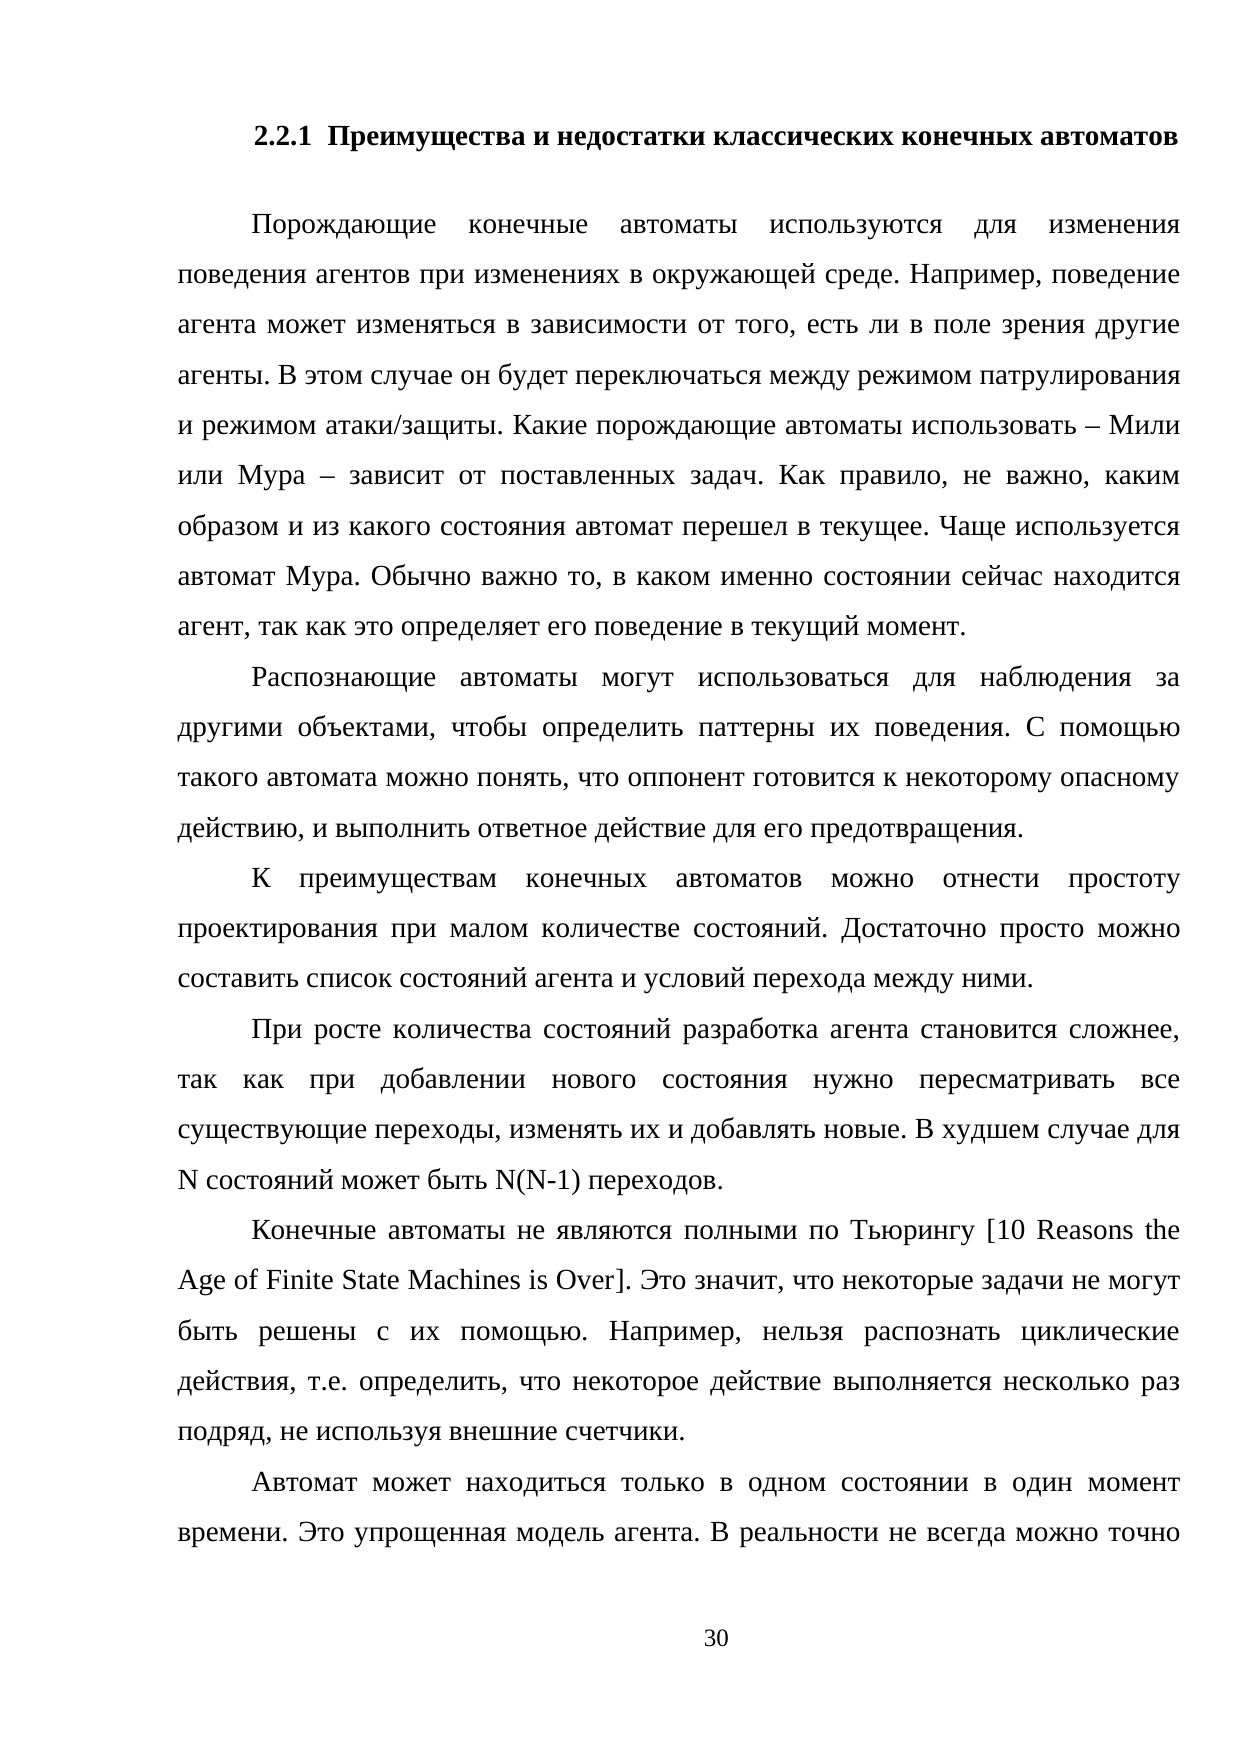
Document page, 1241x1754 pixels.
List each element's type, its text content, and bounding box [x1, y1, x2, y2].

subtitle Преимущества и недостатки классических конечных автоматов [177, 118, 1181, 152]
text При росте количества состояний разработка агента становится сложнее, так как при добавлении нового состояния нужно пересматривать все существующие переходы, изменять их и добавлять новые. В худшем случае для N состояний может быть N(N-1) переходов. [177, 1011, 1181, 1195]
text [177, 1464, 1181, 1548]
text Распознающие автоматы могут использоваться для наблюдения за другими объектами, чтобы определить паттерны их поведения. С помощью такого автомата можно понять, что оппонент готовится к некоторому опасному действию, и выполнить ответное действие для его предотвращения. [177, 659, 1181, 843]
text Конечные автоматы не являются полными по Тьюрингу [10 Reasons the Age of Finite State Machines is Over]. Это значит, что некоторые задачи не могут быть решены с их помощью. Например, нельзя распознать циклические действия, т.е. определить, что некоторое действие выполняется несколько раз подряд, не используя внешние счетчики. [177, 1212, 1181, 1447]
text К преимуществам конечных автоматов можно отнести простоту проектирования при малом количестве состояний. Достаточно просто можно составить список состояний агента и условий перехода между ними. [177, 860, 1181, 994]
text Порождающие конечные автоматы используются для изменения поведения агентов при изменениях в окружающей среде. Например, поведение агента может изменяться в зависимости от того, есть ли в поле зрения другие агенты. В этом случае он будет переключаться между режимом патрулирования и режимом атаки/защиты. Какие порождающие автоматы использовать – Мили или Мура – зависит от поставленных задач. Как правило, не важно, каким образом и из какого состояния автомат перешел в текущее. Чаще используется автомат Мура. Обычно важно то, в каком именно состоянии сейчас находится агент, так как это определяет его поведение в текущий момент. [177, 206, 1181, 642]
